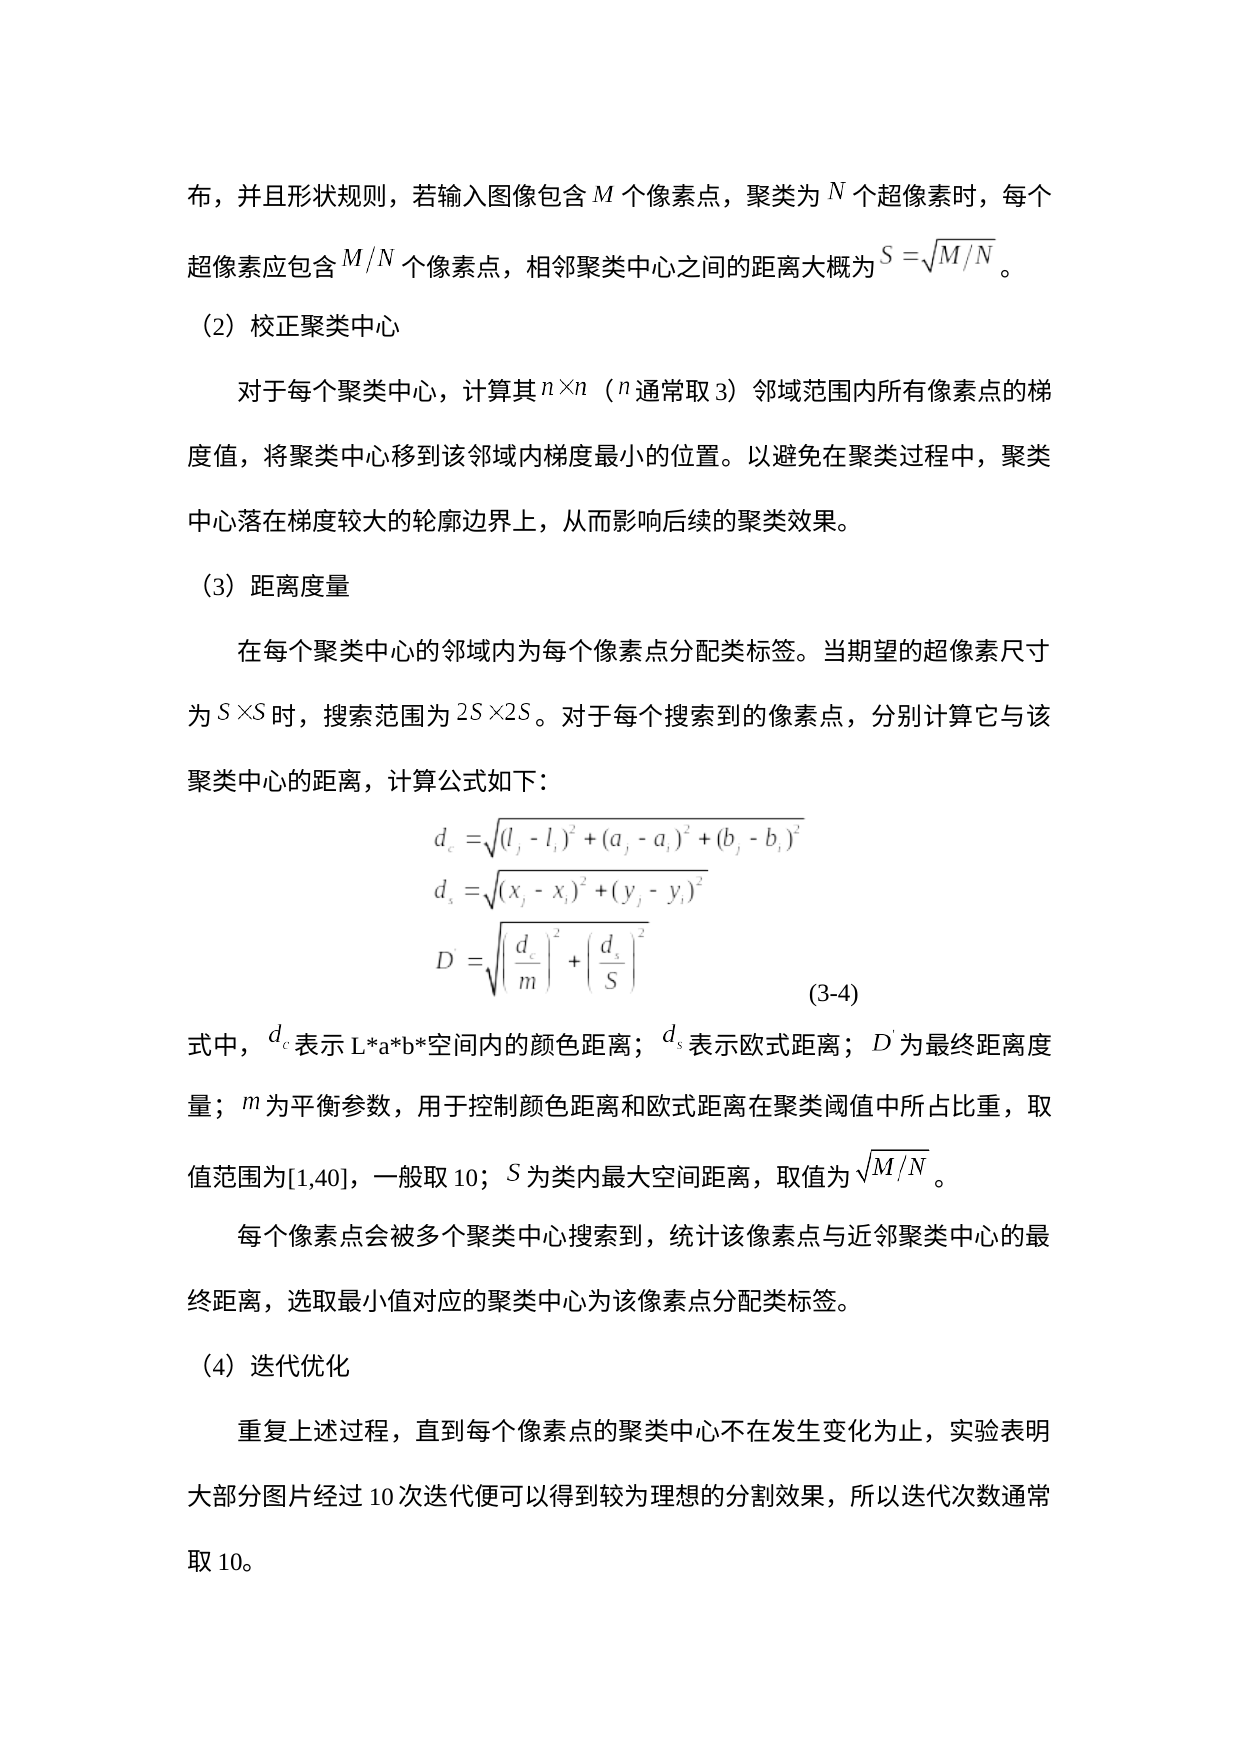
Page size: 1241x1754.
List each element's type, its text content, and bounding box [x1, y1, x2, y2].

text 在每个聚类中心的邻域内为每个像素点分配类标签。当期望的超像素尺寸为时，搜索范围为。对于每个搜索到的像素点，分别计算它与该聚类中心的距离，计算公式如下： [187, 617, 1053, 812]
text （4）迭代优化 [187, 1332, 1053, 1397]
text 每个像素点会被多个聚类中心搜索到，统计该像素点与近邻聚类中心的最终距离，选取最小值对应的聚类中心为该像素点分配类标签。 [187, 1202, 1053, 1332]
text 式中，表示L*a*b*空间内的颜色距离；表示欧式距离；为最终距离度量；为平衡参数，用于控制颜色距离和欧式距离在聚类阈值中所占比重，取值范围为[1,40]，一般取10；为类内最大空间距离，取值为。 [187, 1007, 1053, 1202]
text （2）校正聚类中心 [187, 292, 1053, 357]
text 重复上述过程，直到每个像素点的聚类中心不在发生变化为止，实验表明大部分图片经过10次迭代便可以得到较为理想的分割效果，所以迭代次数通常取10。 [187, 1397, 1053, 1592]
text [187, 162, 1053, 292]
text (3-4) [187, 812, 1053, 1007]
text 对于每个聚类中心，计算其（通常取3）邻域范围内所有像素点的梯度值，将聚类中心移到该邻域内梯度最小的位置。以避免在聚类过程中，聚类中心落在梯度较大的轮廓边界上，从而影响后续的聚类效果。 [187, 357, 1053, 552]
text （3）距离度量 [187, 552, 1053, 617]
